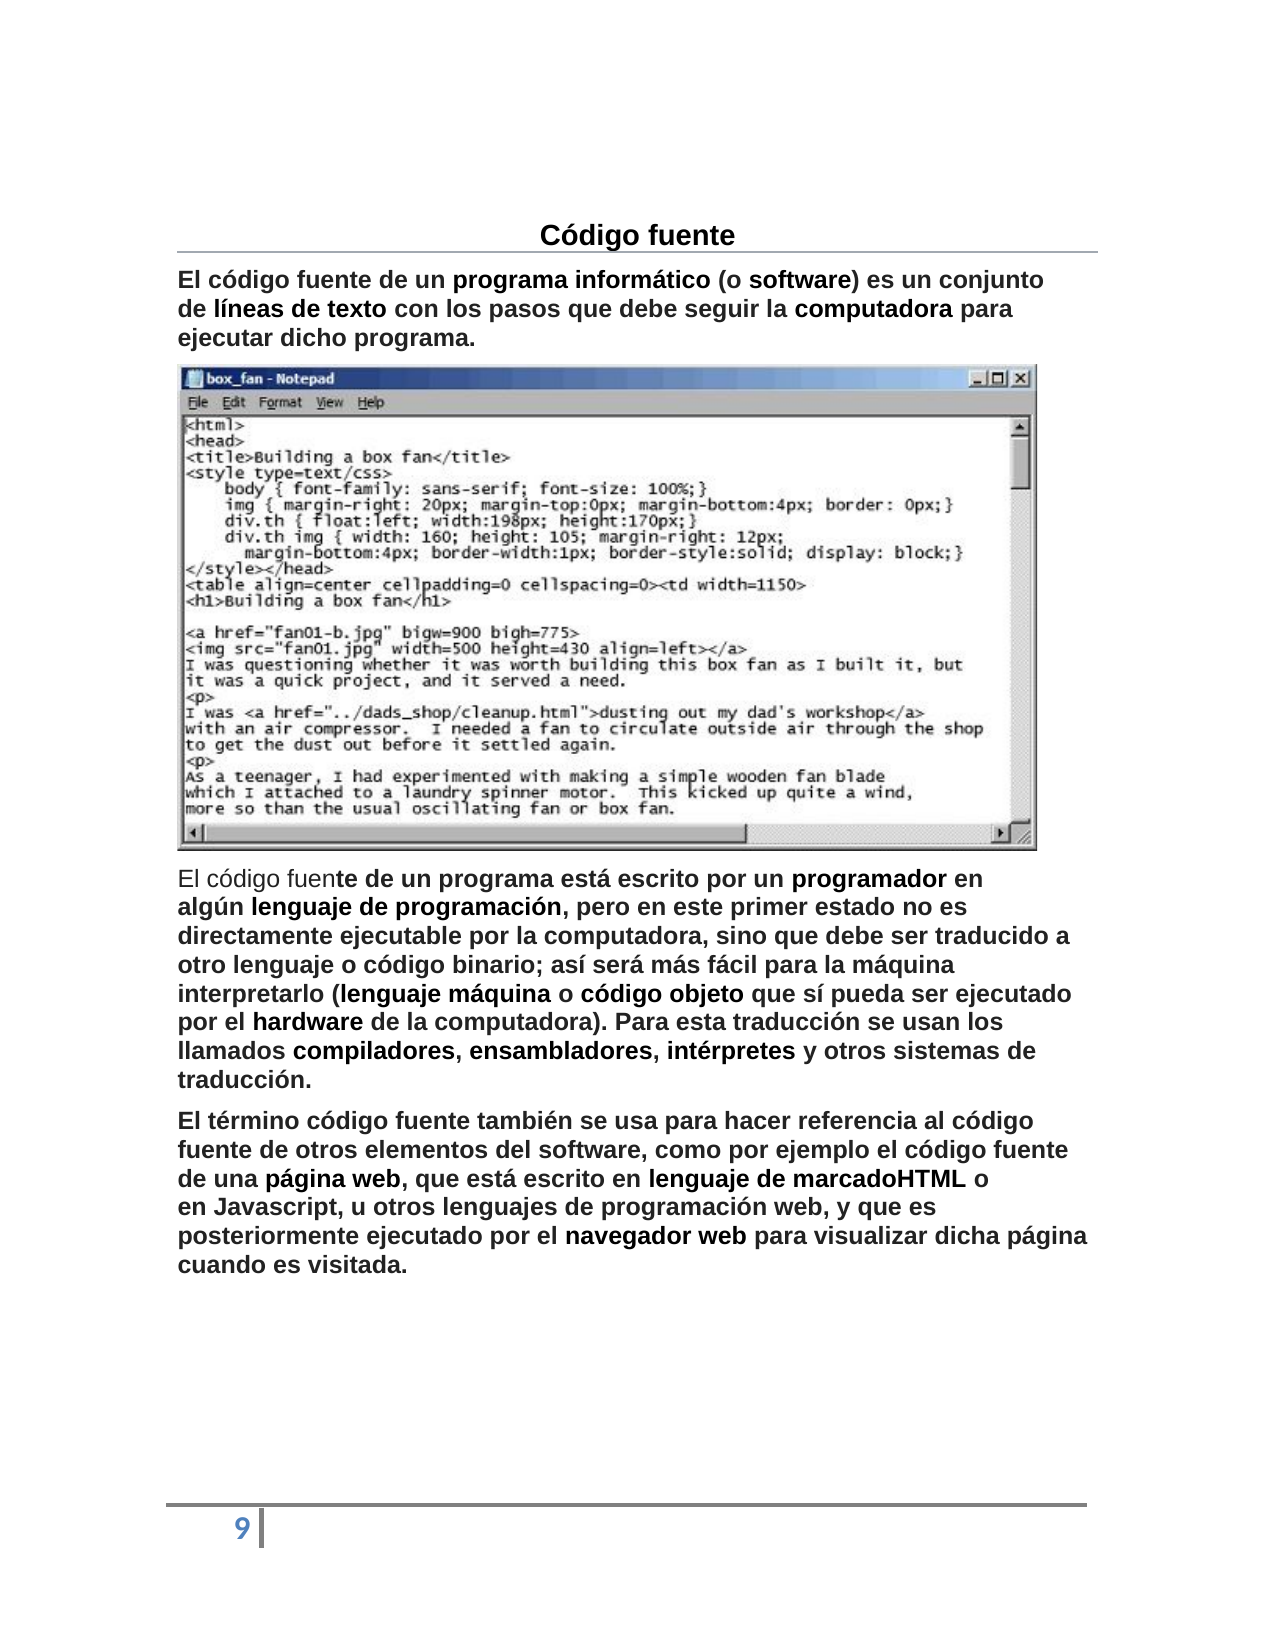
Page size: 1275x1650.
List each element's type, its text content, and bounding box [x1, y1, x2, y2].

text El código fuente de un programa informático (o software) es un conjunto de líneas de texto con los pasos que debe seguir la computadora para ejecutar dicho programa. [177, 265, 1098, 352]
subtitle Código fuente [177, 218, 1098, 251]
text El código fuente de un programa está escrito por un programador en algún lenguaje de programación, pero en este primer estado no es directamente ejecutable por la computadora, sino que debe ser traducido a otro lenguaje o código binario; así será más fácil para la máquina interpretarlo (lenguaje máquina o código objeto que sí pueda ser ejecutado por el hardware de la computadora). Para esta traducción se usan los llamados compiladores, ensambladores, intérpretes y otros sistemas de traducción. [177, 863, 1098, 1093]
picture [177, 364, 1038, 851]
text El término código fuente también se usa para hacer referencia al código fuente de otros elementos del software, como por ejemplo el código fuente de una página web, que está escrito en lenguaje de marcadoHTML o en Javascript, u otros lenguajes de programación web, y que es posteriormente ejecutado por el navegador web para visualizar dicha página cuando es visitada. [177, 1106, 1098, 1278]
